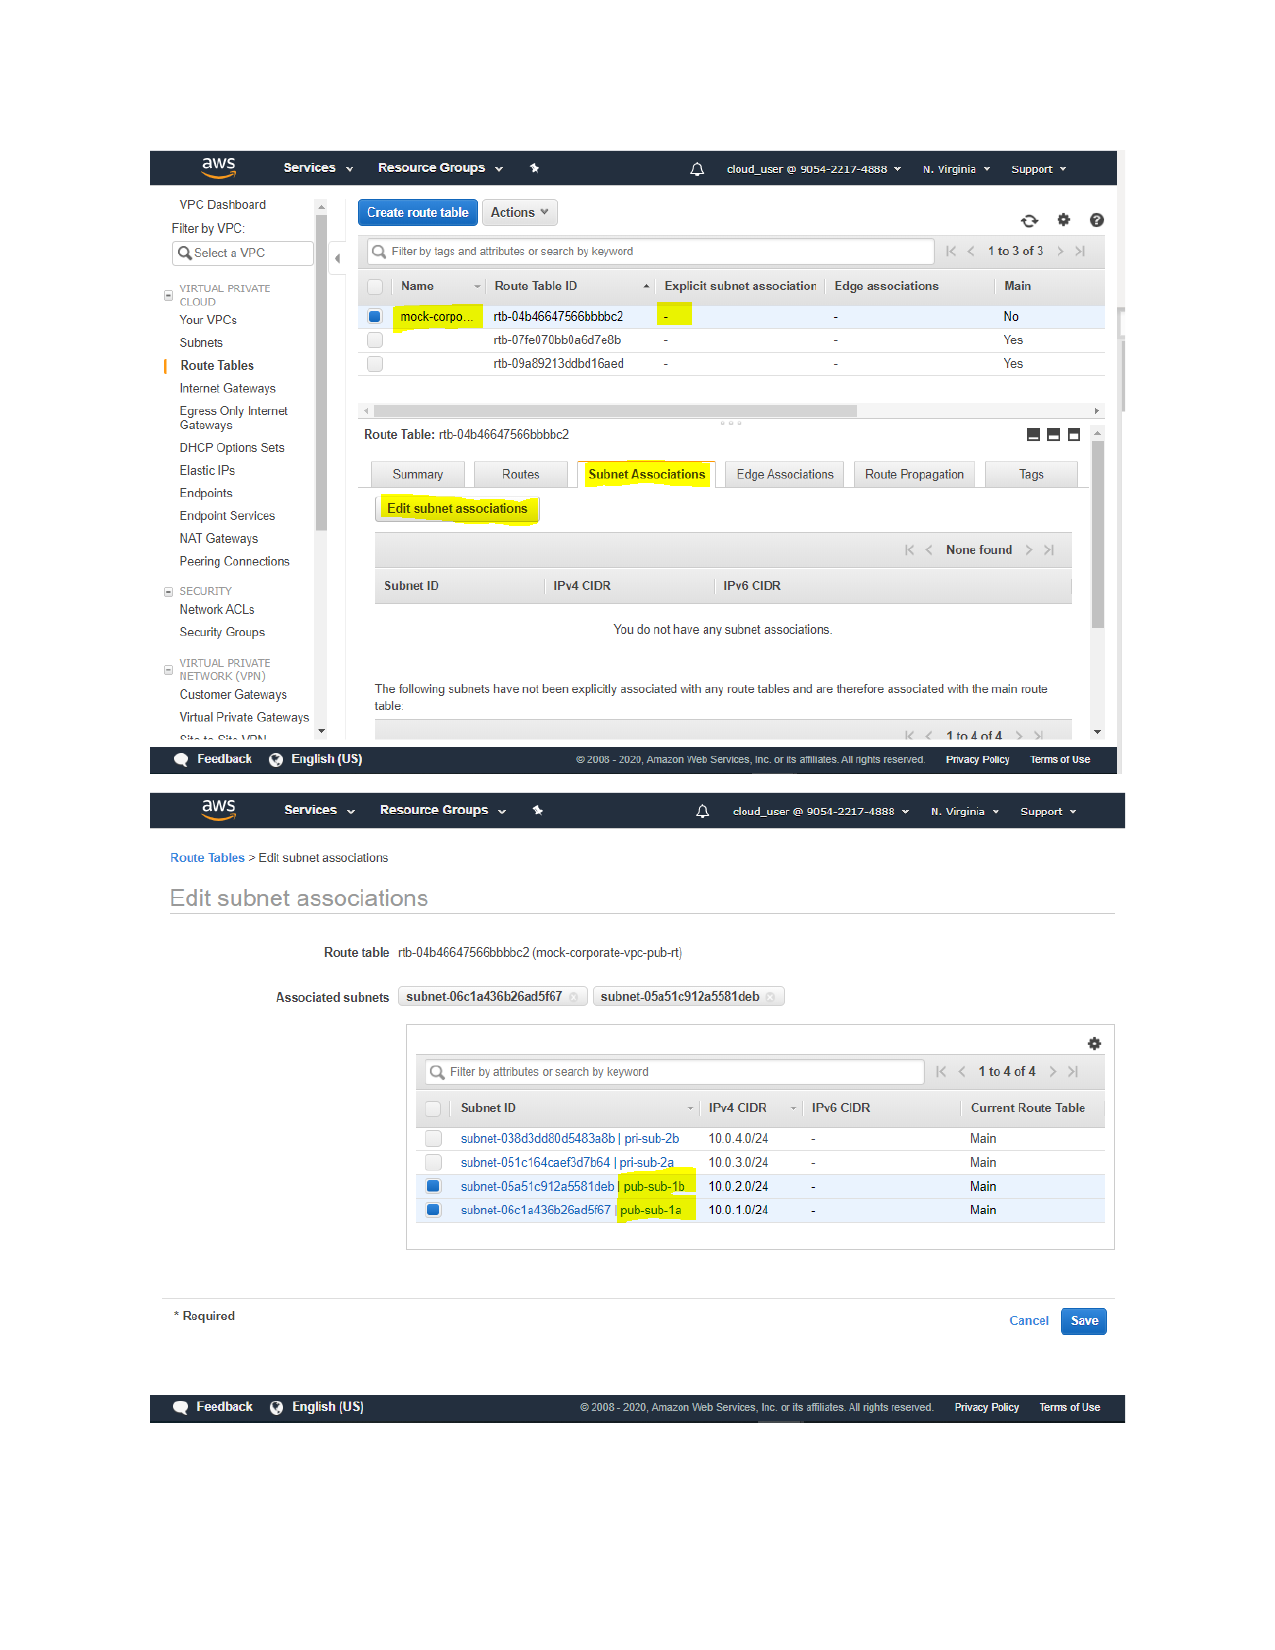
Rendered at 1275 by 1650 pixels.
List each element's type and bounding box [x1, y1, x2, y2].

picture [150, 150, 1125, 774]
picture [150, 792, 1125, 1423]
